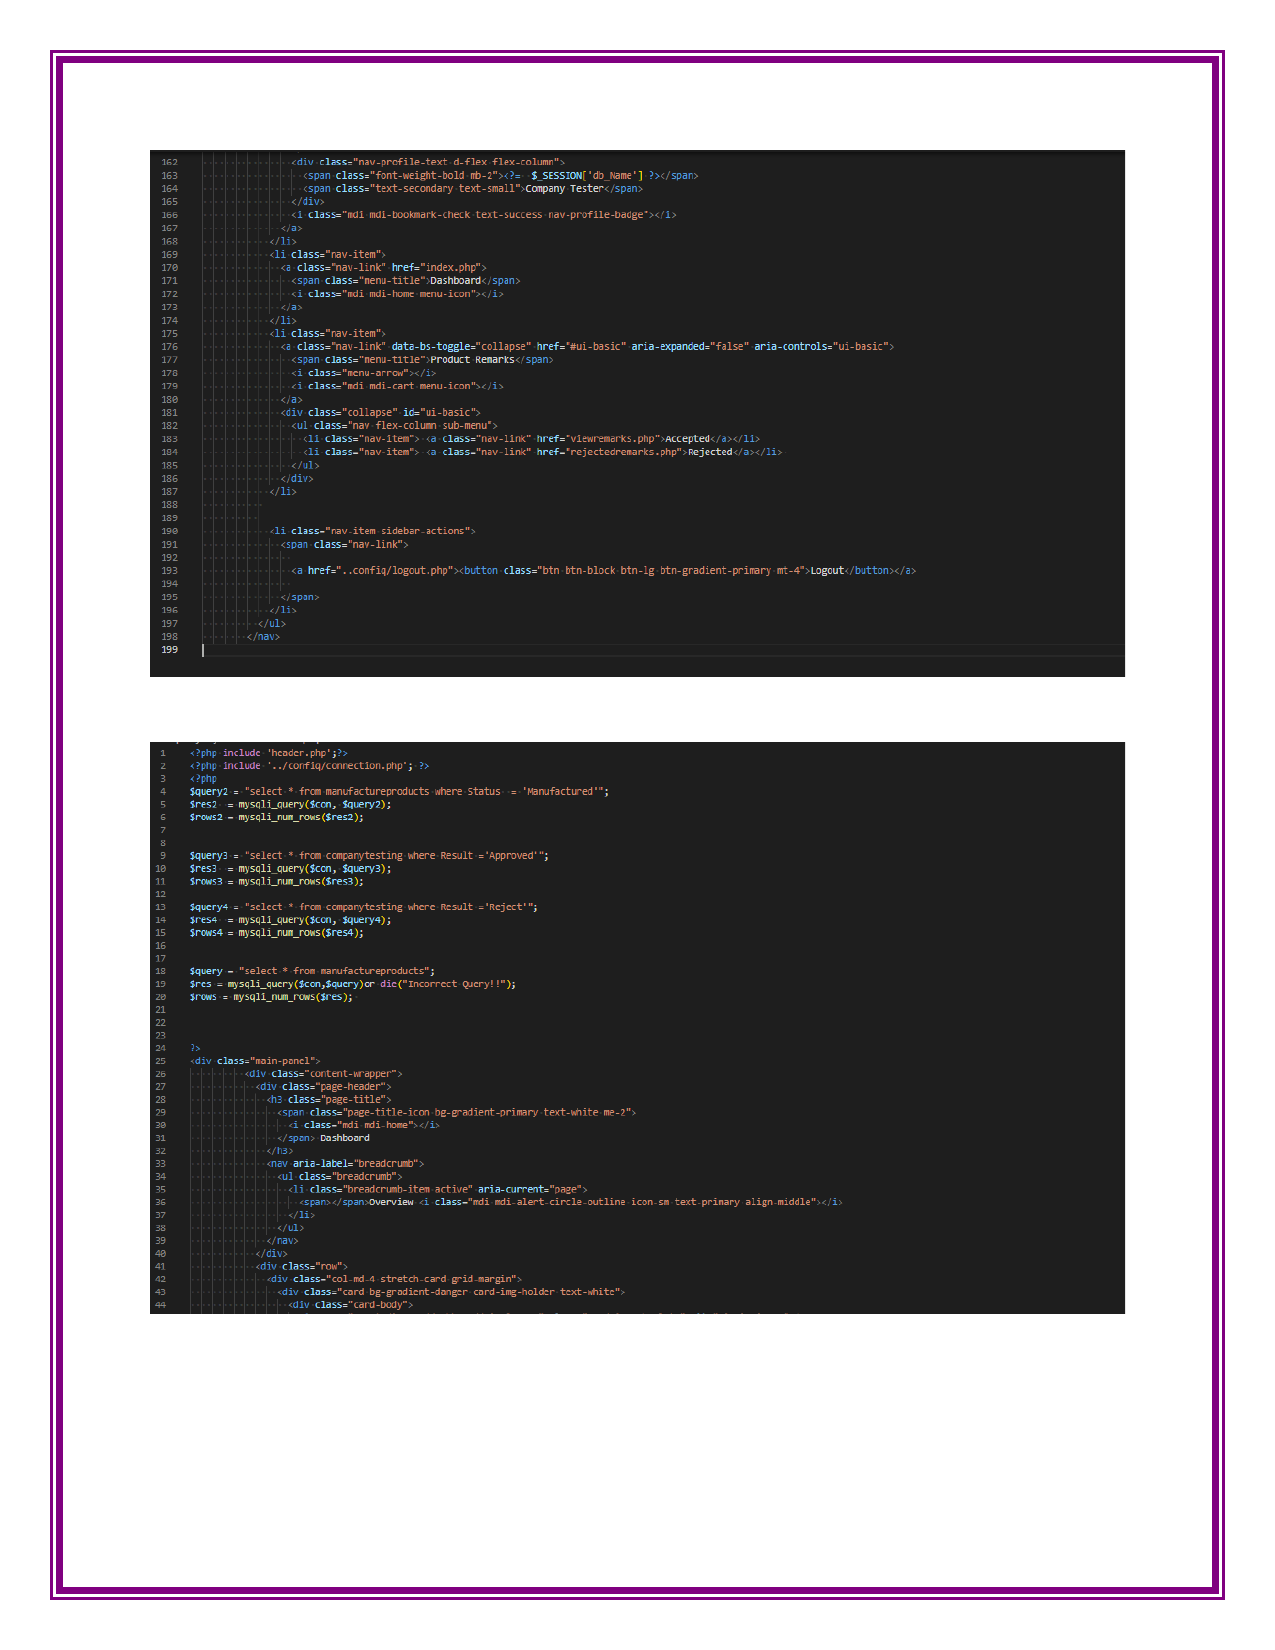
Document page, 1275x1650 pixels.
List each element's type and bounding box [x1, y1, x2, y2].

picture [150, 742, 1125, 1314]
picture [150, 150, 1125, 677]
